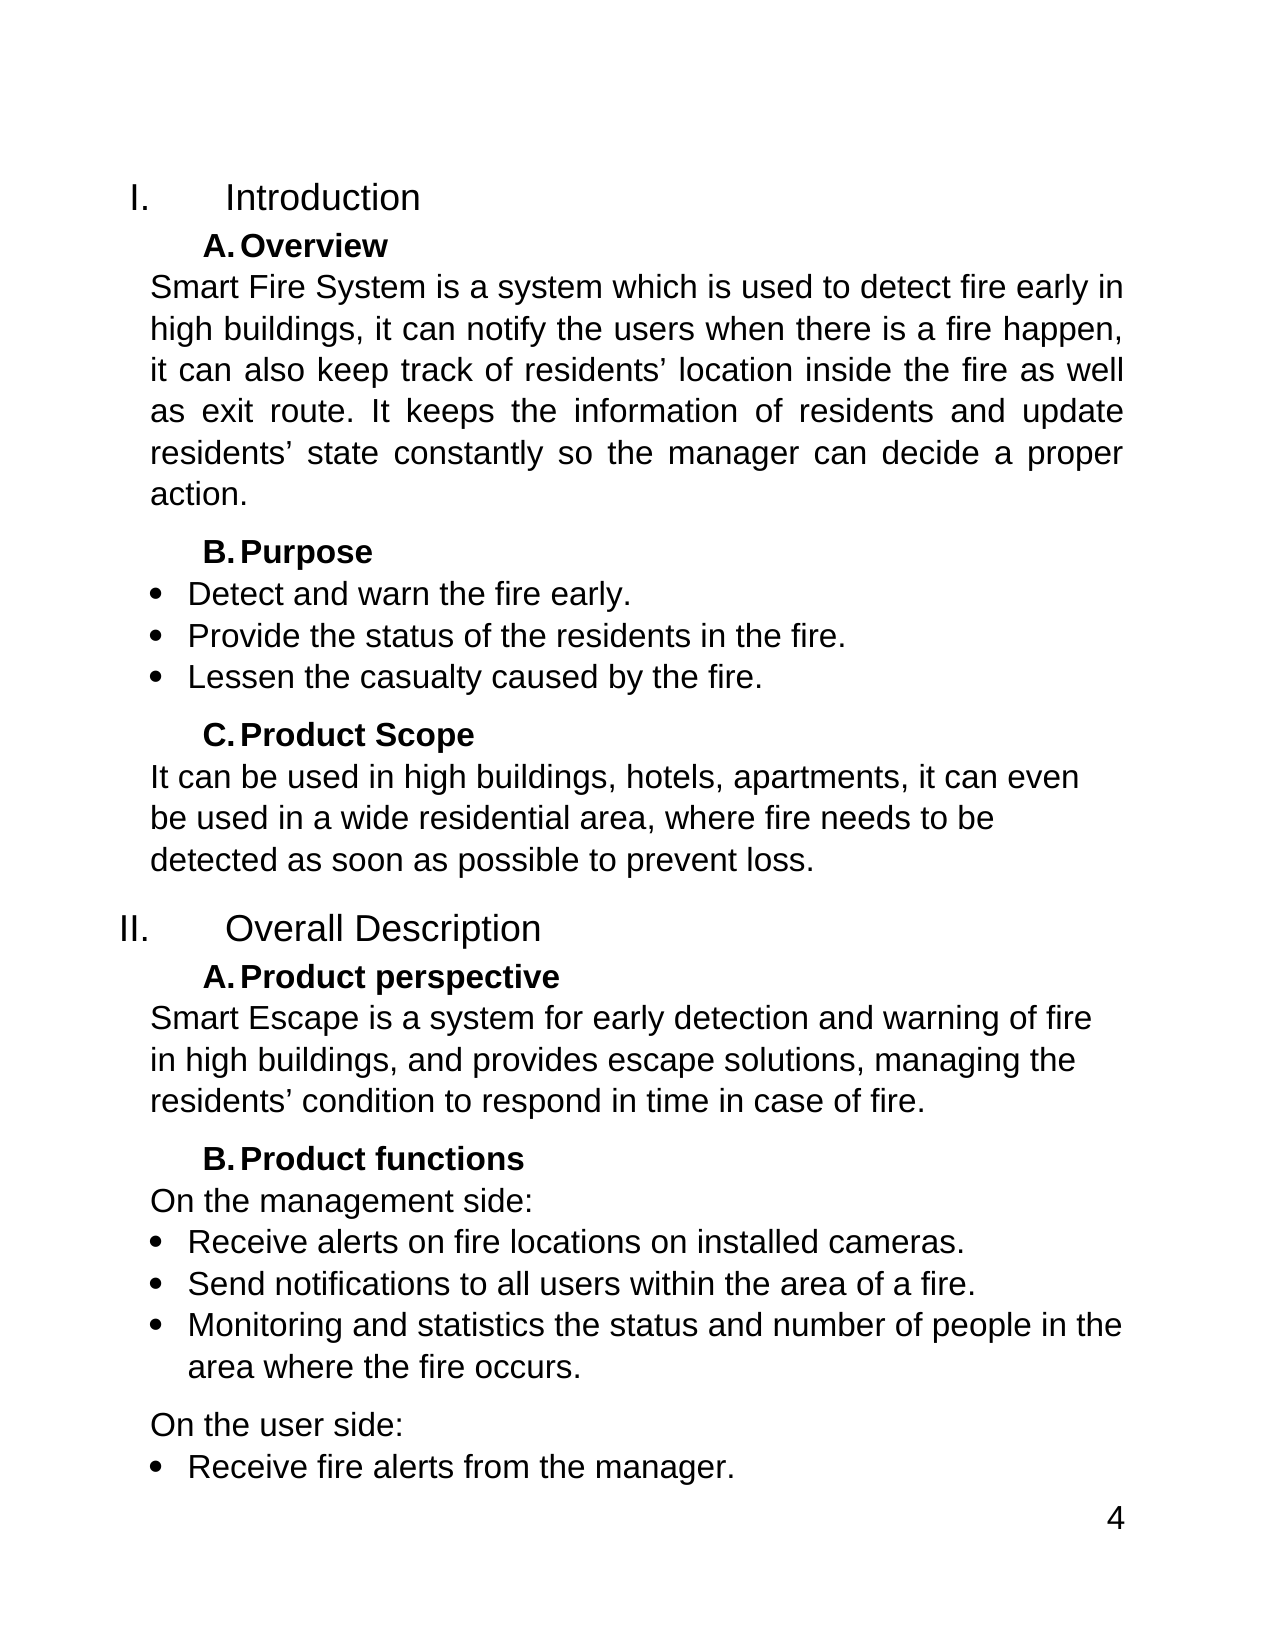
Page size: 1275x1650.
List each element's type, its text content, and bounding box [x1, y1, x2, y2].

list Send notifications to all users within the area of a fire. [150, 1264, 1125, 1302]
list Receive fire alerts from the manager. [150, 1447, 1125, 1485]
list Provide the status of the residents in the fire. [150, 616, 1125, 654]
text Smart Fire System is a system which is used to detect fire early in high buildings, it can notify the users when there is a fire happen, it can also keep track of residents’ location inside the fire as well as exit route. It keeps the information of residents and update residents’ state constantly so the manager can decide a proper action. [150, 267, 1125, 513]
list Receive alerts on fire locations on installed cameras. [150, 1222, 1125, 1261]
text Smart Escape is a system for early detection and warning of fire in high buildings, and provides escape solutions, managing the residents’ condition to respond in time in case of fire. [150, 998, 1125, 1120]
text On the management side: [150, 1181, 1125, 1219]
text It can be used in high buildings, hotels, apartments, it can even be used in a wide residential area, where fire needs to be detected as soon as possible to prevent loss. [150, 757, 1125, 878]
list Monitoring and statistics the status and number of people in the area where the fire occurs. [150, 1306, 1125, 1386]
subtitle Overall Description [150, 906, 1125, 949]
subtitle Overview [202, 226, 1125, 264]
subtitle Introduction [150, 175, 1125, 218]
subtitle Product perspective [202, 957, 1125, 995]
list Detect and warn the fire early. [150, 574, 1125, 613]
subtitle Product functions [202, 1139, 1125, 1178]
text On the user side: [150, 1405, 1125, 1444]
subtitle Product Scope [202, 715, 1125, 754]
list Lessen the casualty caused by the fire. [150, 657, 1125, 696]
subtitle Purpose [202, 533, 1125, 571]
